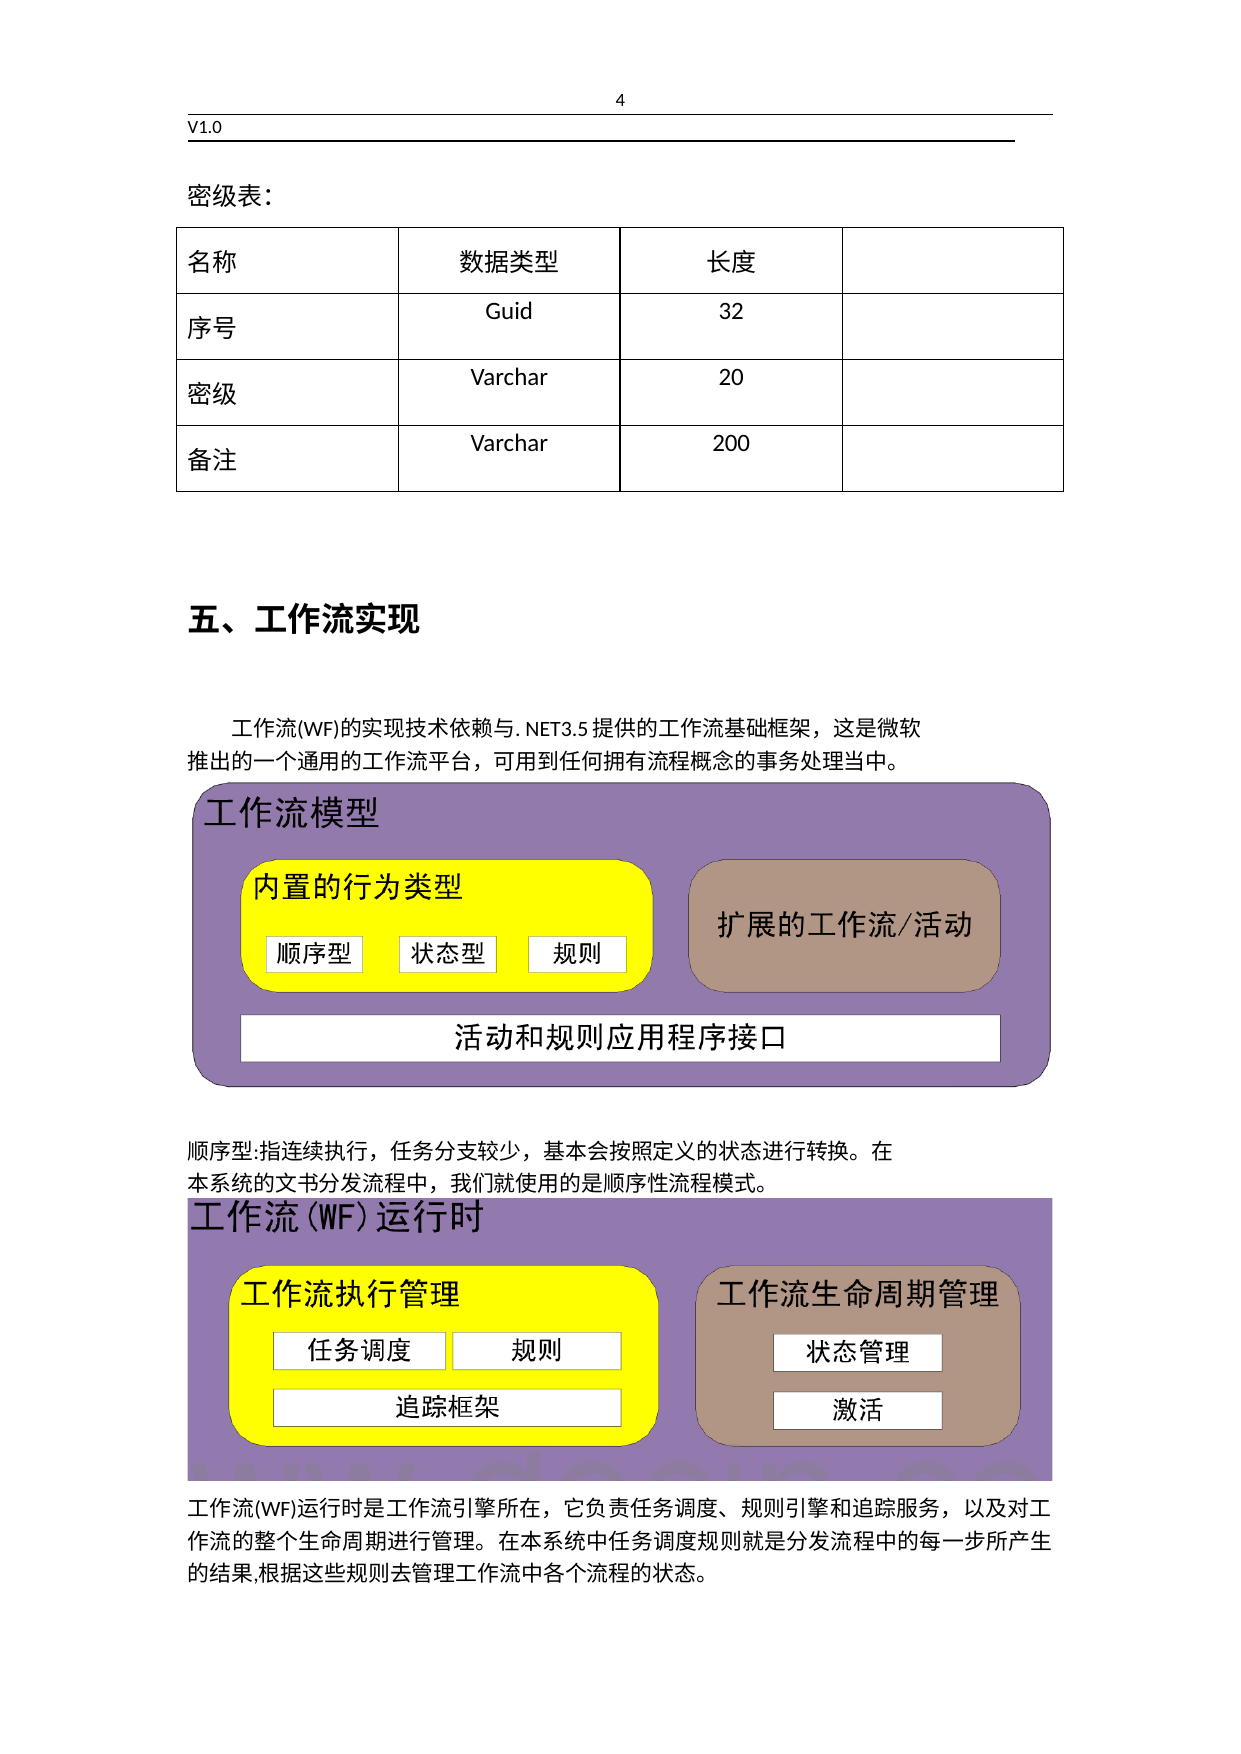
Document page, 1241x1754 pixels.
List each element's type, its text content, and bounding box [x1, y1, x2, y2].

table_header [843, 228, 1063, 293]
table_cell 序号 [177, 294, 398, 359]
table_header 名称 [177, 228, 398, 293]
table_cell 200 [621, 426, 842, 491]
table_cell [843, 294, 1063, 359]
table_cell Guid [399, 294, 619, 359]
table_cell Varchar [399, 360, 619, 425]
text 顺序型:指连续执行，任务分支较少，基本会按照定义的状态进行转换。在 [187, 1133, 1053, 1166]
picture [187, 776, 1052, 1092]
subtitle 五、工作流实现 [187, 584, 1053, 649]
text 本系统的文书分发流程中，我们就使用的是顺序性流程模式。 [187, 1166, 1053, 1198]
table_cell [843, 426, 1063, 491]
text 工作流(WF)的实现技术依赖与. NET3.5提供的工作流基础框架，这是微软 [187, 711, 1053, 743]
text 密级表： [187, 162, 1053, 227]
table_cell [843, 360, 1063, 425]
table_cell Varchar [399, 426, 619, 491]
table_header 数据类型 [399, 228, 619, 293]
table_cell 20 [621, 360, 842, 425]
table_cell 备注 [177, 426, 398, 491]
text 推出的一个通用的工作流平台，可用到任何拥有流程概念的事务处理当中。 [187, 743, 1053, 776]
text 工作流(WF)运行时是工作流引擎所在，它负责任务调度、规则引擎和追踪服务，以及对工作流的整个生命周期进行管理。在本系统中任务调度规则就是分发流程中的每一步所产生的结果,根据这些规则去管理工作流中各个流程的状态。 [187, 1491, 1053, 1588]
picture [187, 1198, 1053, 1481]
table_cell 32 [621, 294, 842, 359]
table_cell 密级 [177, 360, 398, 425]
table_header 长度 [621, 228, 842, 293]
